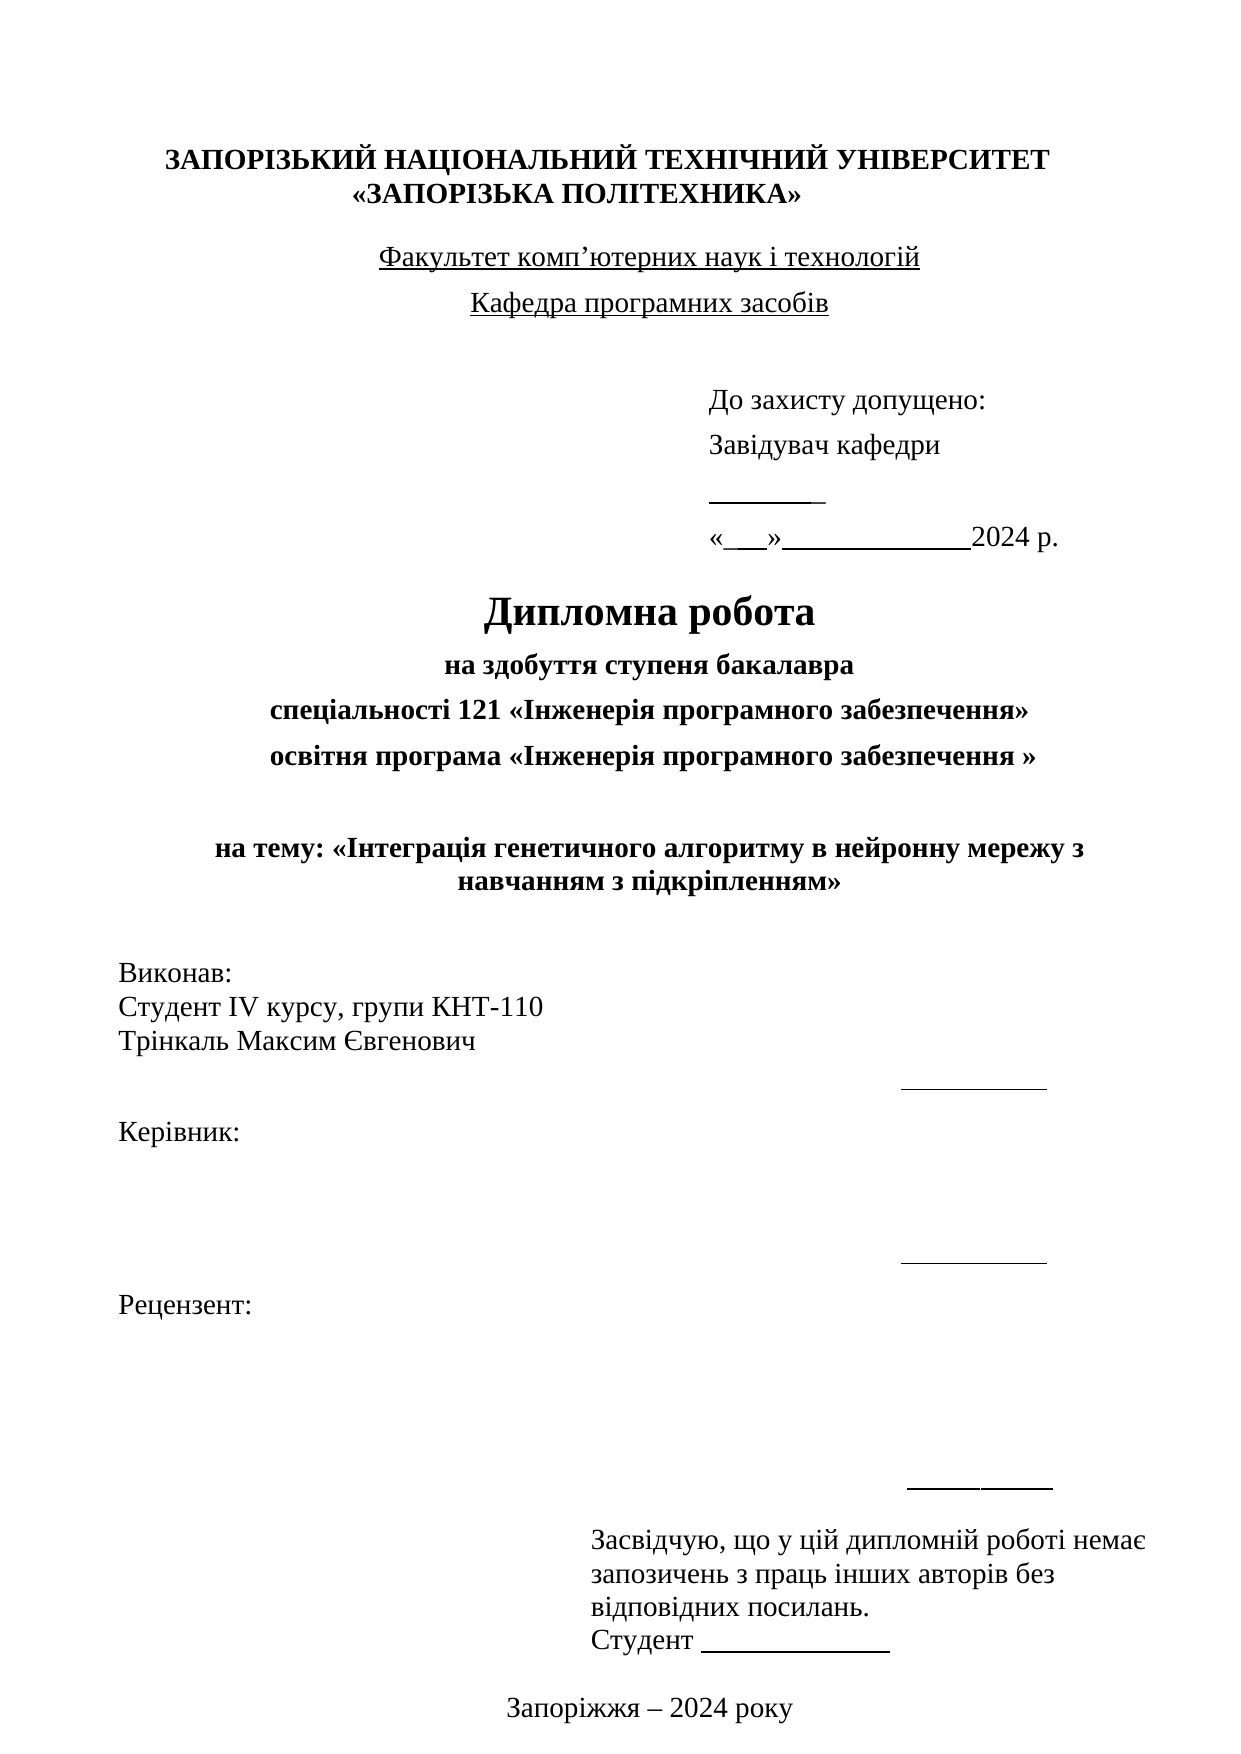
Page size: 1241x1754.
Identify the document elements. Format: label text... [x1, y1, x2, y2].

text Рецензент: [118, 1288, 1194, 1321]
text _ [709, 473, 1194, 507]
text Виконав: [118, 956, 1194, 989]
text Кафедра програмних засобів [147, 286, 1152, 319]
text Трінкаль Максим Євгенович [118, 1023, 547, 1056]
text на тему: «Інтеграція генетичного алгоритму в нейронну мережу з навчанням з підкріпленням» [147, 830, 1152, 897]
text освітня програма «Інженерія програмного забезпечення » [235, 738, 1194, 772]
text Студент IV курсу, групи КНТ-110 [118, 989, 547, 1023]
text «_ » 2024 р. [709, 519, 1194, 553]
text Керівник: [118, 1115, 1194, 1148]
text Факультет комп’ютерних наук і технологій [146, 239, 1152, 273]
title Дипломна робота [147, 586, 1152, 634]
text Студент [591, 1623, 1194, 1657]
text До захисту допущено: Завідувач кафедри [709, 382, 988, 461]
text на здобуття ступеня бакалавра спеціальності 121 «Інженерія програмного забезпечення» [269, 647, 1033, 726]
text Запоріжжя – 2024 року [147, 1690, 1152, 1724]
text Засвідчую, що у цій дипломній роботі немає запозичень з праць інших авторів без відповідних посилань. [591, 1522, 1147, 1623]
